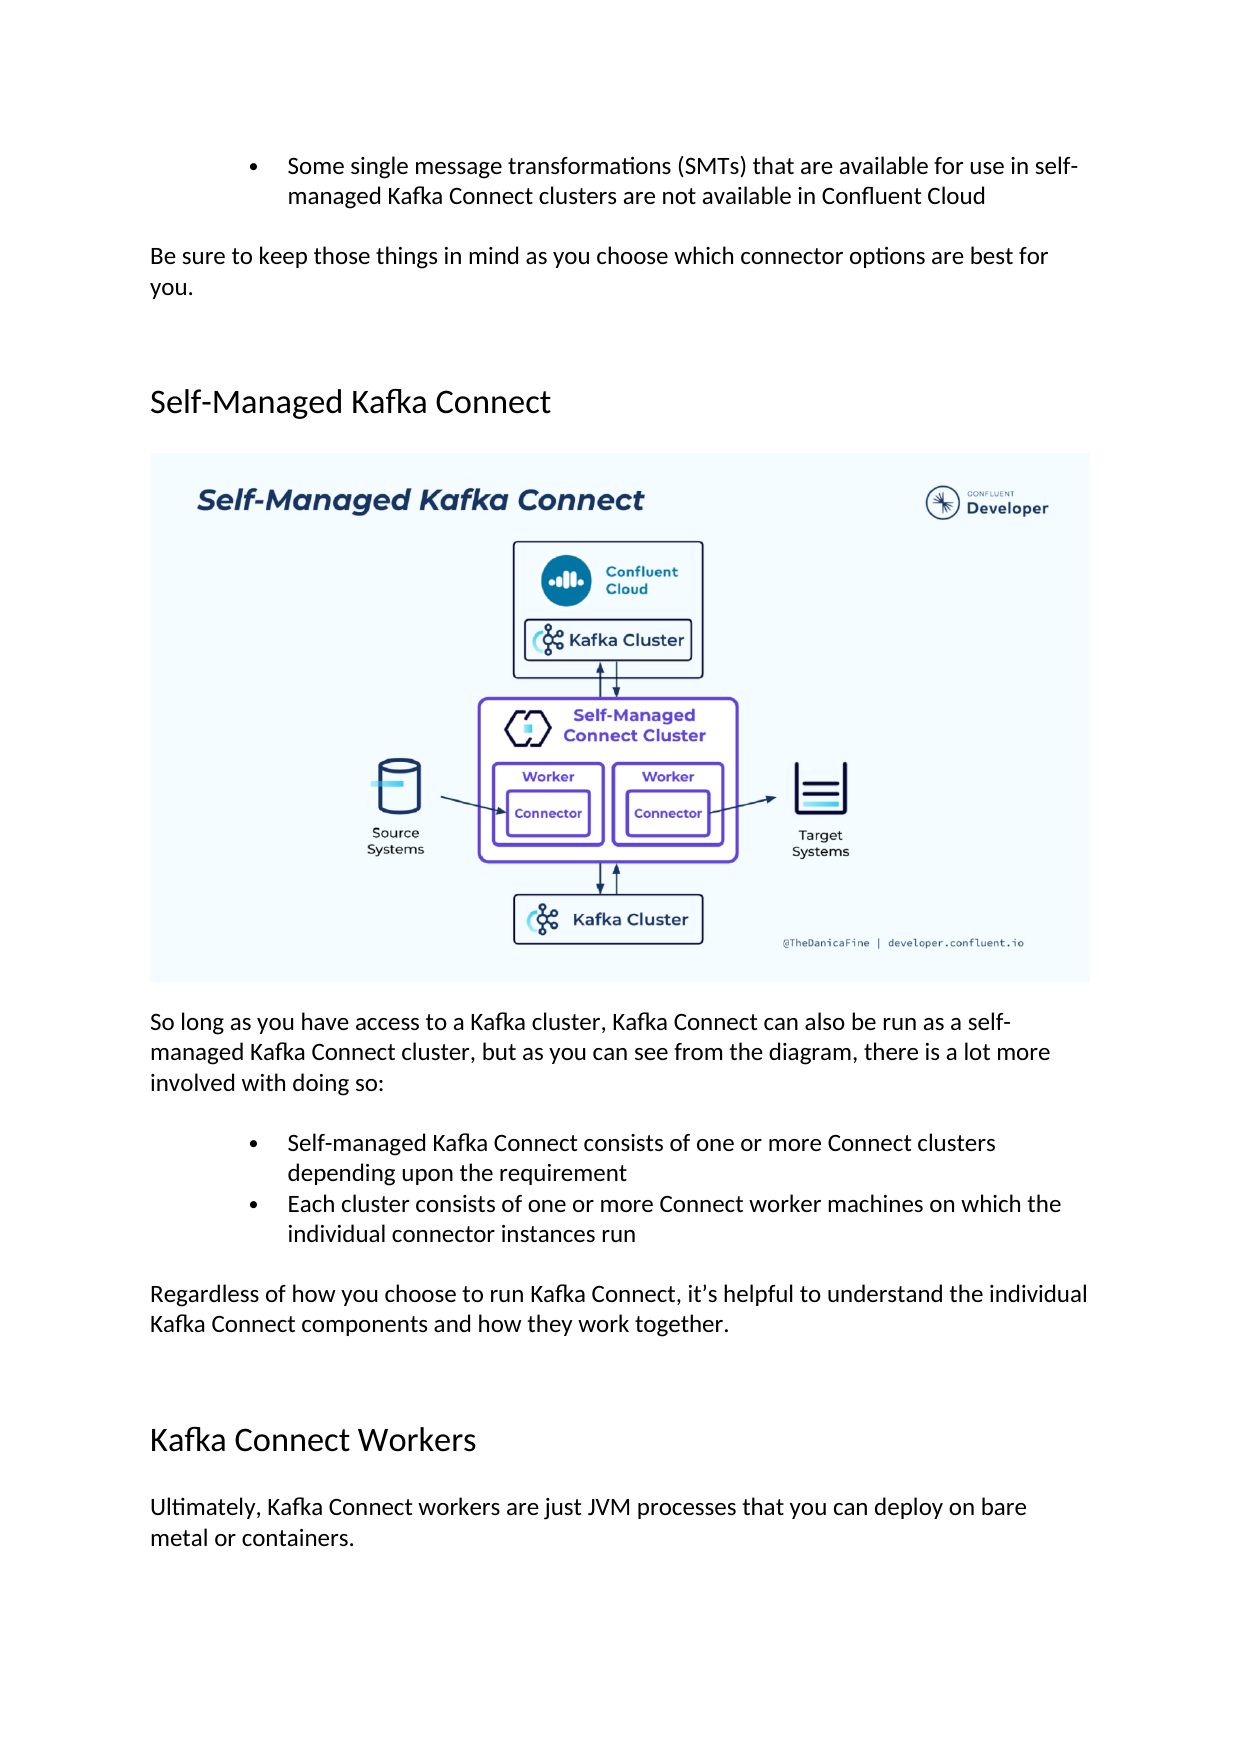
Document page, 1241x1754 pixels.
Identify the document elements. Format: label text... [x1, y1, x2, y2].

list Some single message transformations (SMTs) that are available for use in self-managed Kafka Connect clusters are not available in Confluent Cloud [250, 150, 1090, 211]
picture [150, 453, 1091, 983]
text Regardless of how you choose to run Kafka Connect, it’s helpful to understand the individual Kafka Connect components and how they work together. [150, 1278, 1090, 1339]
list Each cluster consists of one or more Connect worker machines on which the individual connector instances run [250, 1188, 1090, 1249]
text So long as you have access to a Kafka cluster, Kafka Connect can also be run as a self-managed Kafka Connect cluster, but as you can see from the diagram, there is a lot more involved with doing so: [150, 1006, 1090, 1097]
text Kafka Connect Workers [150, 1417, 1090, 1460]
text Be sure to keep those things in mind as you choose which connector options are best for you. [150, 240, 1090, 301]
list Self-managed Kafka Connect consists of one or more Connect clusters depending upon the requirement [250, 1127, 1090, 1188]
text Self-Managed Kafka Connect [150, 379, 1090, 422]
text Ultimately, Kafka Connect workers are just JVM processes that you can deploy on bare metal or containers. [150, 1491, 1090, 1552]
